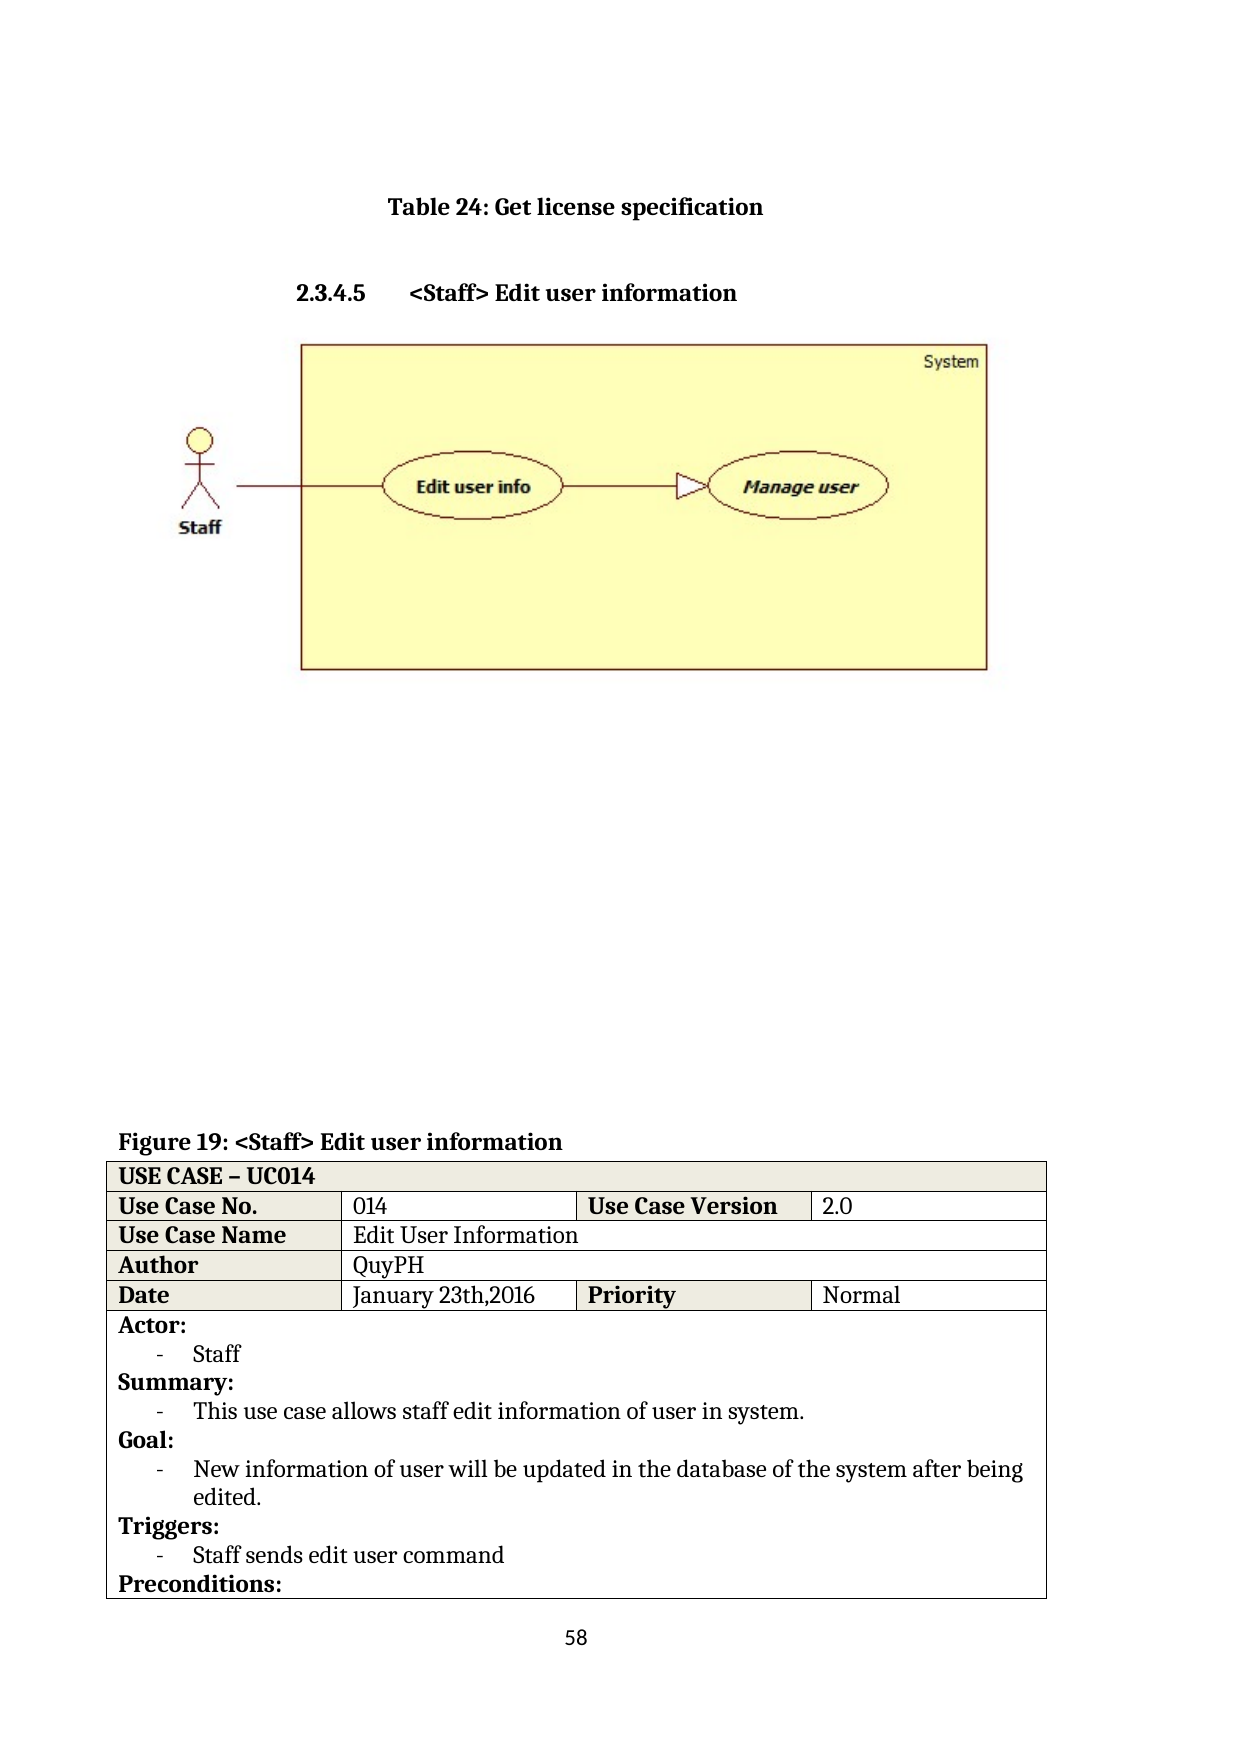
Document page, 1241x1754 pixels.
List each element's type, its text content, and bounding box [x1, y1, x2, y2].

table_cell Priority [577, 1281, 811, 1310]
subtitle <Staff> Edit user information [296, 279, 1033, 308]
table_cell Use Case Name [107, 1221, 341, 1250]
table_cell Use Case Version [577, 1192, 811, 1220]
table_cell Date [107, 1281, 341, 1310]
text Figure 19: <Staff> Edit user information [118, 1128, 1033, 1157]
table_cell 2.0 [812, 1192, 1046, 1220]
table_cell Author [107, 1251, 341, 1280]
table_header USE CASE – UC014 [107, 1162, 1046, 1191]
picture [132, 313, 1019, 702]
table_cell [107, 1311, 1046, 1598]
table_cell Normal [812, 1281, 1046, 1310]
list Table 24: Get license specification [118, 193, 1033, 222]
table_cell Use Case No. [107, 1192, 341, 1220]
table_cell 014 [342, 1192, 576, 1220]
table_cell January 23th,2016 [342, 1281, 576, 1310]
table_cell Edit User Information [342, 1221, 1046, 1250]
table_cell QuyPH [342, 1251, 1046, 1280]
